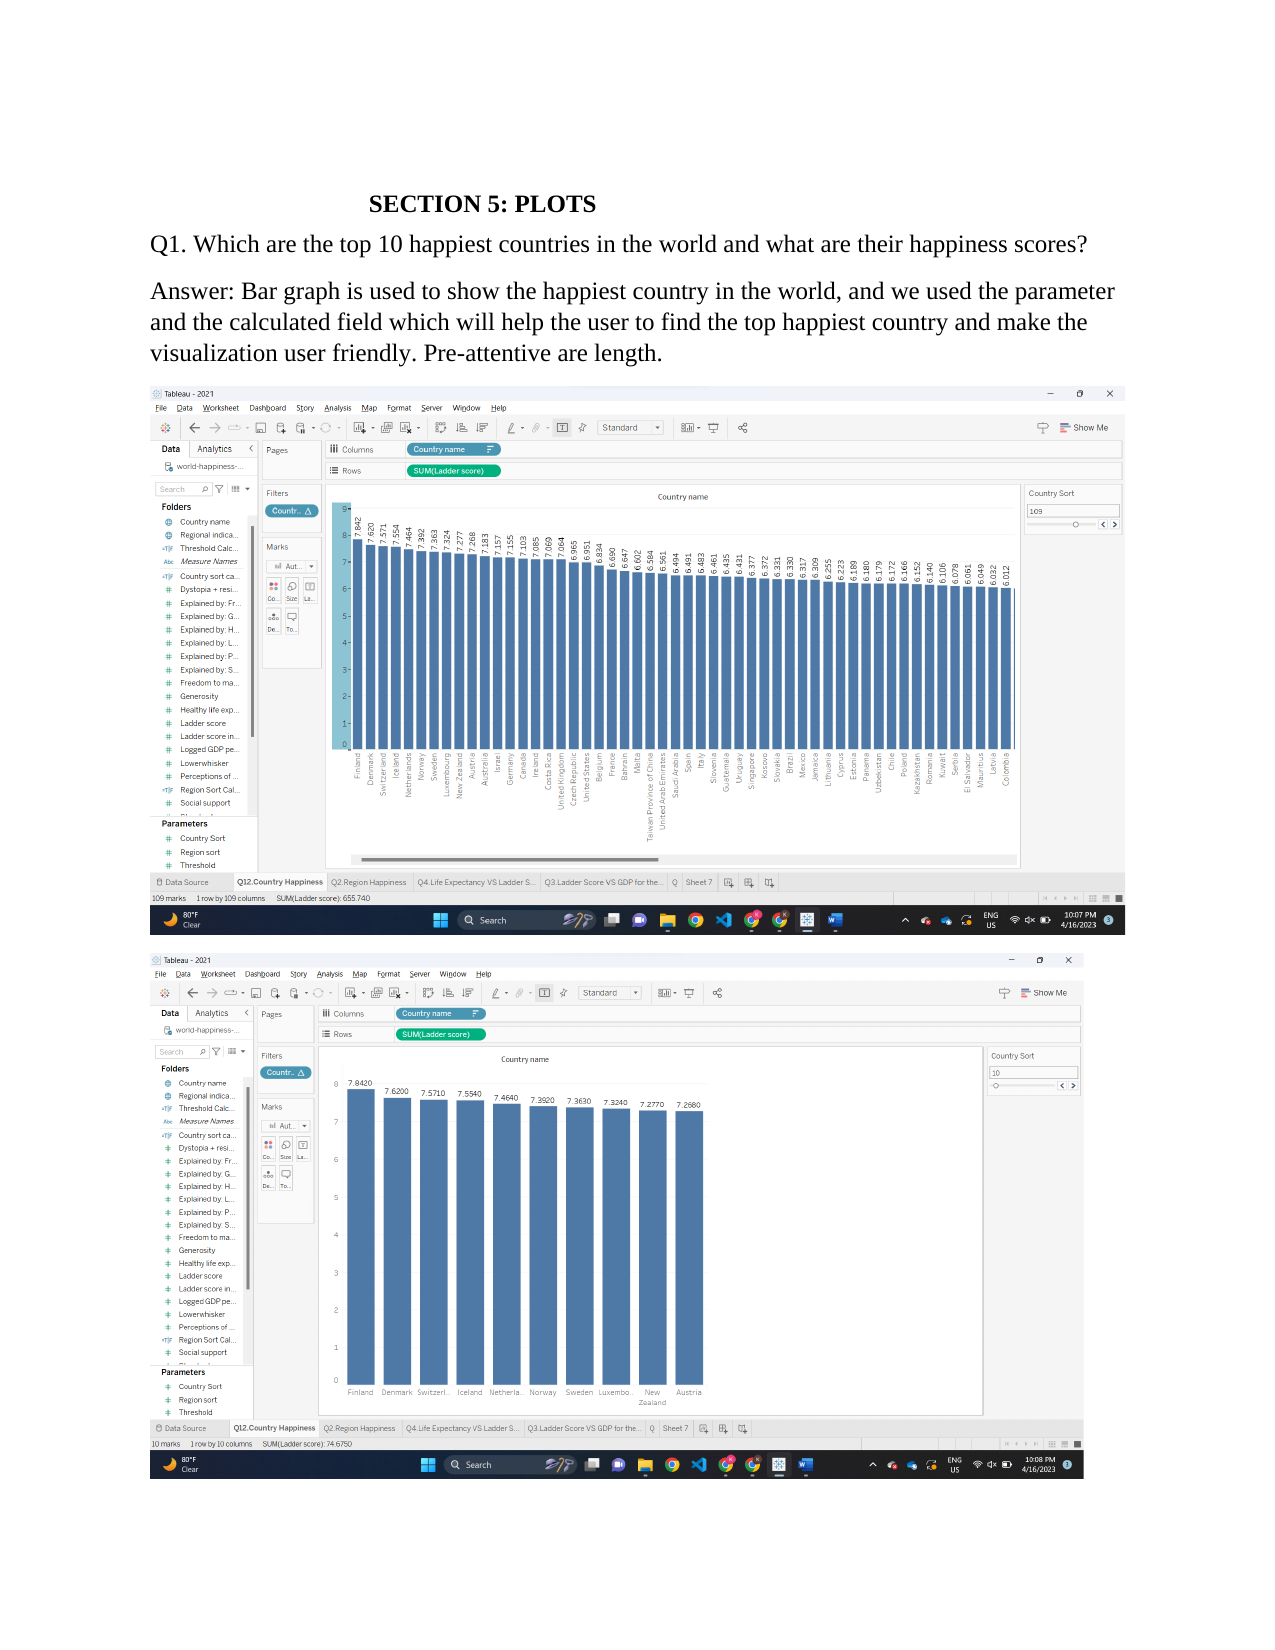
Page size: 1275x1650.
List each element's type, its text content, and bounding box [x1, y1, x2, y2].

picture [150, 386, 1125, 935]
text Answer: Bar graph is used to show the happiest country in the world, and we used the parameter and the calculated field which will help the user to find the top happiest country and make the visualization user friendly. Pre-attentive are length. [150, 276, 1125, 367]
text SECTION 5: PLOTS [150, 189, 1125, 218]
text Q1. Which are the top 10 happiest countries in the world and what are their happiness scores? [150, 229, 1125, 257]
picture [150, 953, 1084, 1479]
